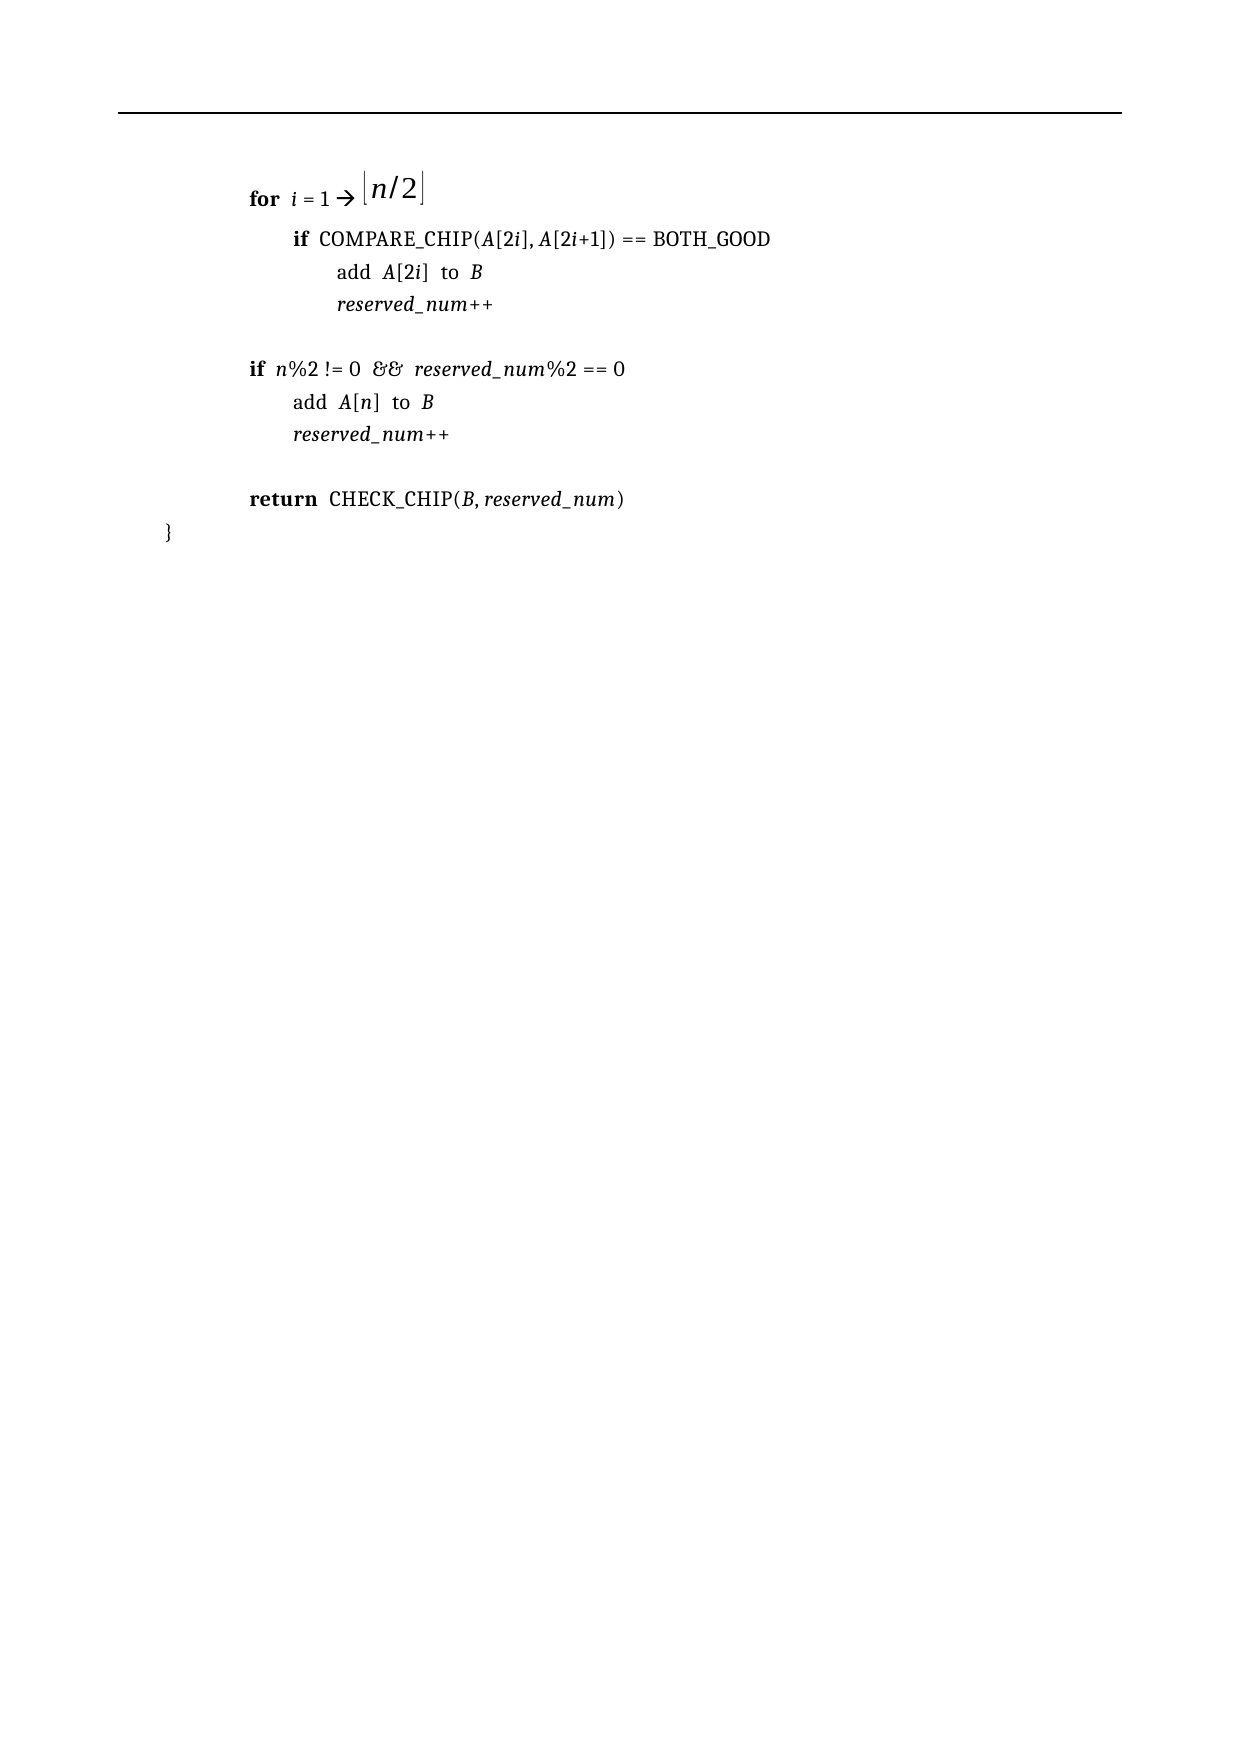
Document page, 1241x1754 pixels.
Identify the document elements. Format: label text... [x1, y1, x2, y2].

text add A[2i] to B [118, 256, 1122, 288]
text for i = 1 [118, 158, 1122, 223]
text reserved_num++ [118, 418, 1122, 451]
text } [118, 516, 1122, 548]
text if n%2 != 0 && reserved_num%2 == 0 [118, 353, 1122, 386]
text return CHECK_CHIP(B, reserved_num) [118, 483, 1122, 516]
text add A[n] to B [118, 386, 1122, 418]
text reserved_num++ [118, 288, 1122, 321]
text if COMPARE_CHIP(A[2i], A[2i+1]) == BOTH_GOOD [118, 223, 1122, 256]
